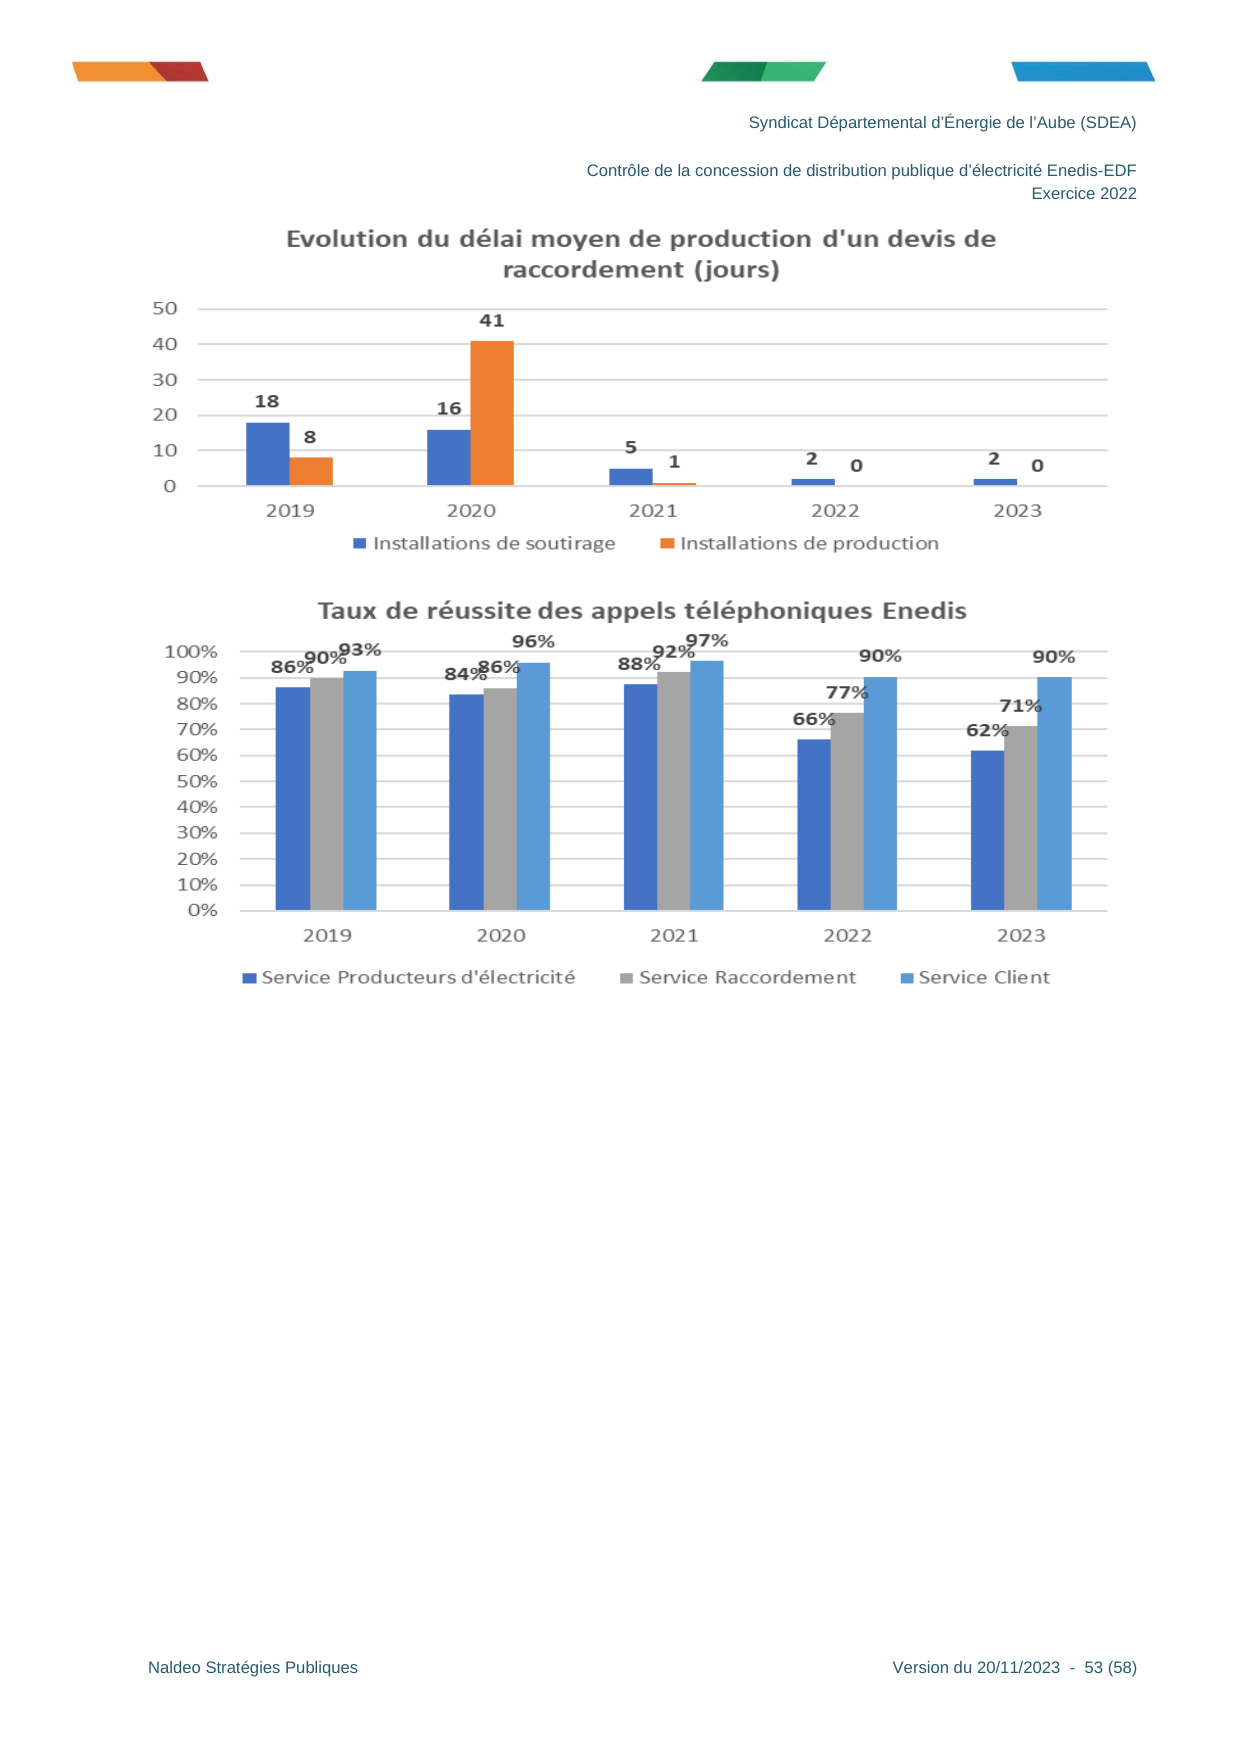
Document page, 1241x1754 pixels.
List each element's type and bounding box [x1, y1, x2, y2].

picture [147, 578, 1137, 1009]
picture [147, 206, 1137, 574]
picture [16, 59, 1241, 84]
